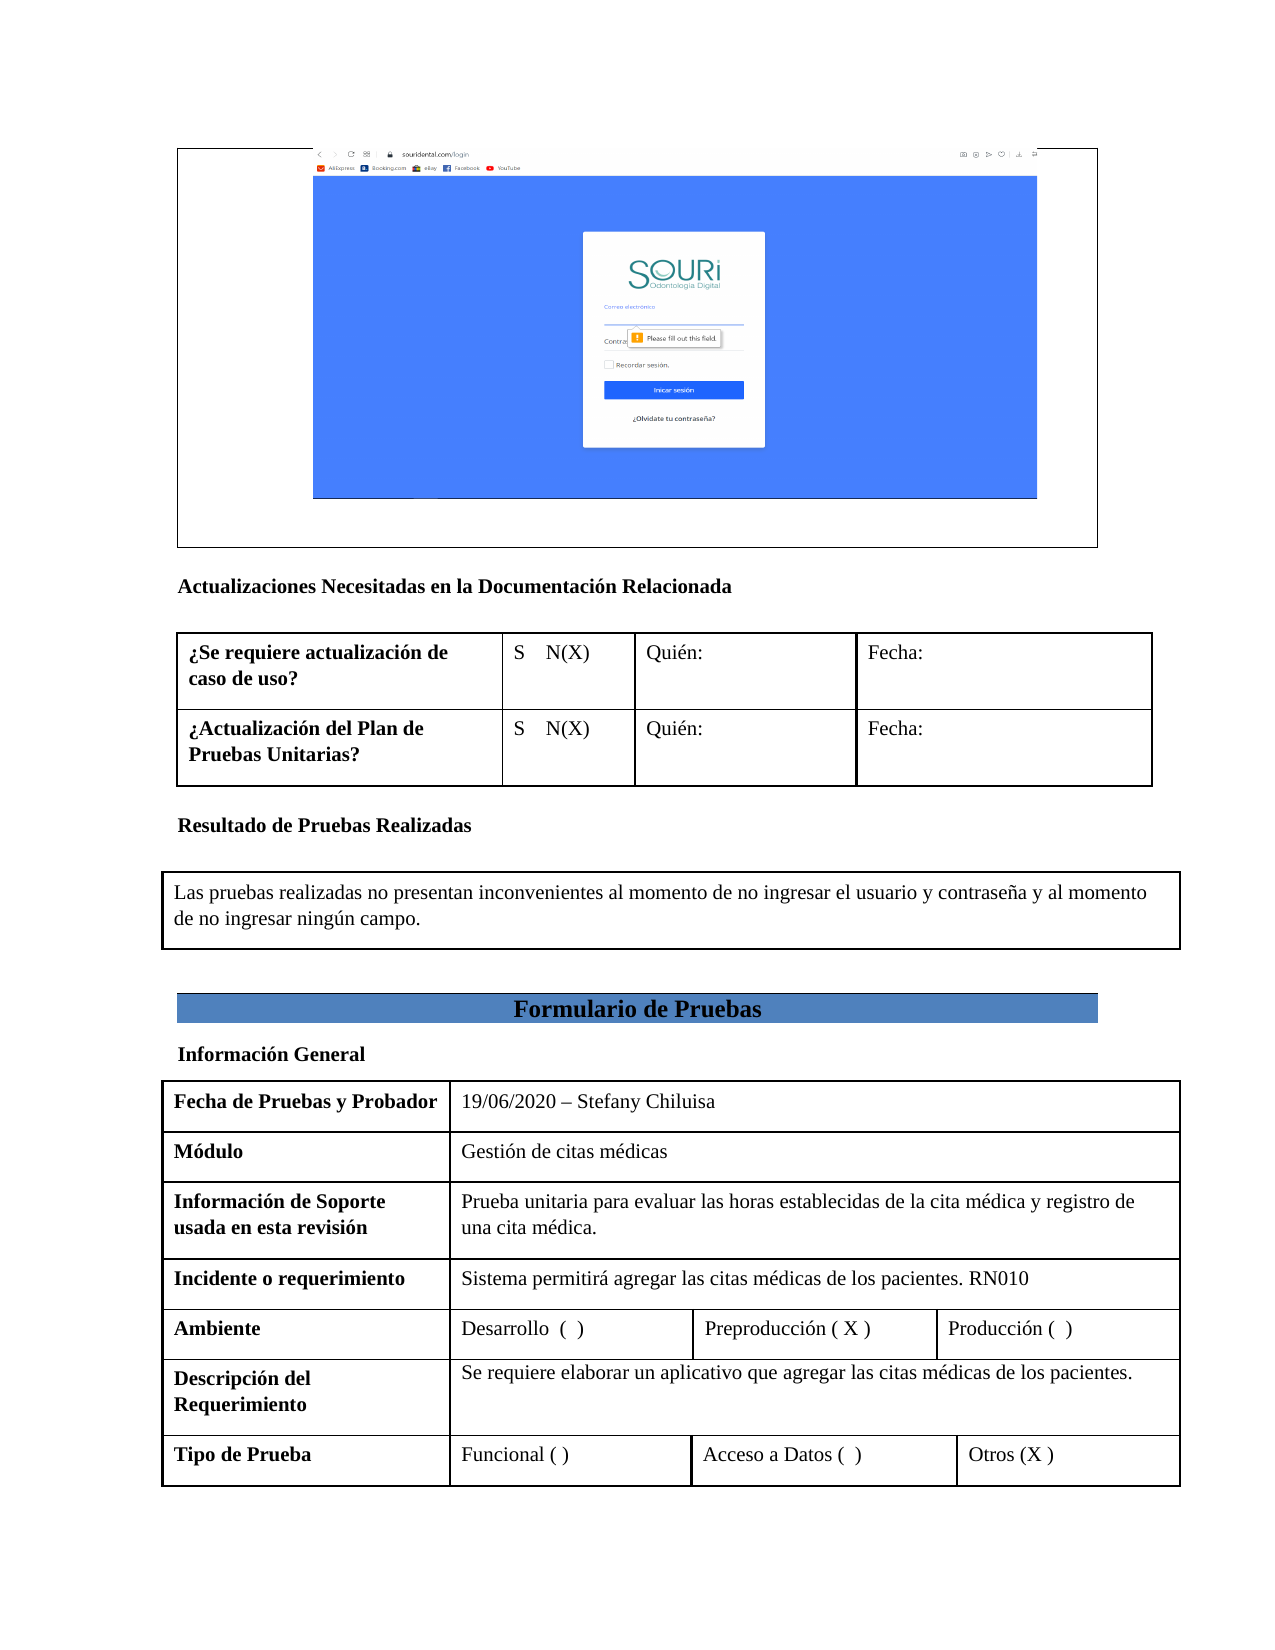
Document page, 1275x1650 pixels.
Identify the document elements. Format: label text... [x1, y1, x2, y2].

table_cell Información de Soporte usada en esta revisión [164, 1183, 449, 1257]
table_cell Tipo de Prueba [164, 1436, 449, 1485]
table_cell Gestión de citas médicas [451, 1133, 1179, 1181]
table_cell S N(X) [503, 710, 634, 785]
table_cell ¿Actualización del Plan de Pruebas Unitarias? [178, 710, 502, 785]
text Información General [177, 1042, 1098, 1066]
table_cell Desarrollo ( ) [451, 1310, 692, 1359]
text Formulario de Pruebas [177, 994, 1098, 1023]
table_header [178, 149, 1097, 547]
table_cell Acceso a Datos ( ) [693, 1436, 956, 1485]
table_header Fecha de Pruebas y Probador [164, 1082, 449, 1131]
table_cell Módulo [164, 1133, 449, 1181]
table_cell Producción ( ) [938, 1310, 1179, 1359]
table_header 19/06/2020 – Stefany Chiluisa [451, 1082, 1179, 1131]
table_cell Prueba unitaria para evaluar las horas establecidas de la cita médica y registro de una cita médica. [451, 1183, 1179, 1257]
table_cell Sistema permitirá agregar las citas médicas de los pacientes. RN010 [451, 1260, 1179, 1309]
table_cell Funcional ( ) [451, 1436, 690, 1485]
text Actualizaciones Necesitadas en la Documentación Relacionada [177, 574, 1098, 598]
table_header Las pruebas realizadas no presentan inconvenientes al momento de no ingresar el usuario y contraseña y al momento de no ingresar ningún campo. [164, 873, 1179, 948]
table_cell Preproducción ( X ) [694, 1310, 936, 1359]
table_cell Otros (X ) [958, 1436, 1179, 1485]
table_cell Se requiere elaborar un aplicativo que agregar las citas médicas de los pacientes. [451, 1360, 1179, 1435]
picture [313, 148, 1038, 499]
text Resultado de Pruebas Realizadas [177, 813, 1098, 837]
table_cell Quién: [636, 710, 855, 785]
table_header Fecha: [858, 634, 1151, 709]
table_header S N(X) [503, 634, 634, 709]
table_cell Descripción del Requerimiento [164, 1360, 449, 1435]
table_header ¿Se requiere actualización de caso de uso? [178, 634, 502, 709]
table_cell Fecha: [858, 710, 1151, 785]
table_cell Incidente o requerimiento [164, 1260, 449, 1309]
table_header Quién: [636, 634, 855, 709]
table_cell Ambiente [164, 1310, 449, 1359]
